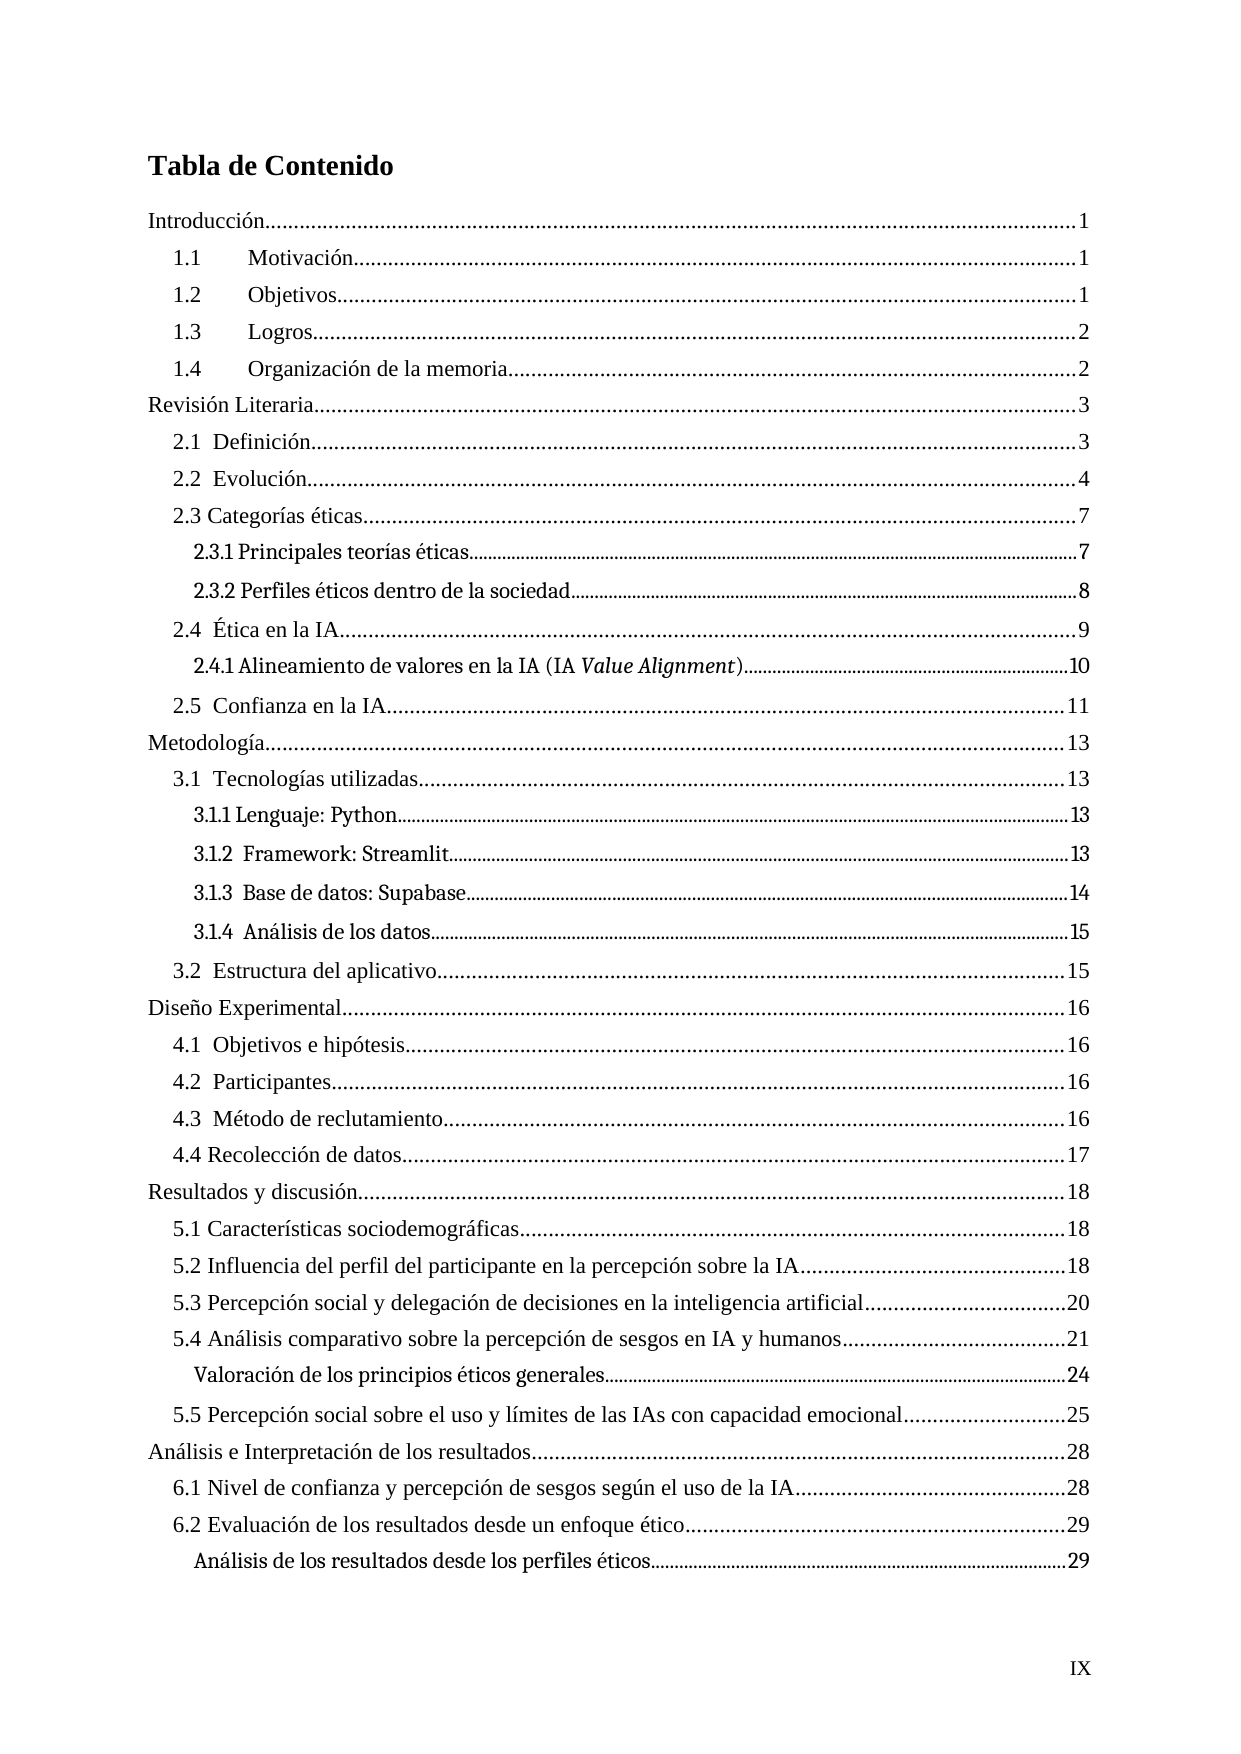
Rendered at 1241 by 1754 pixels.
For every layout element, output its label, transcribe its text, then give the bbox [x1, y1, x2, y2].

text Tabla de Contenido [148, 148, 1091, 181]
